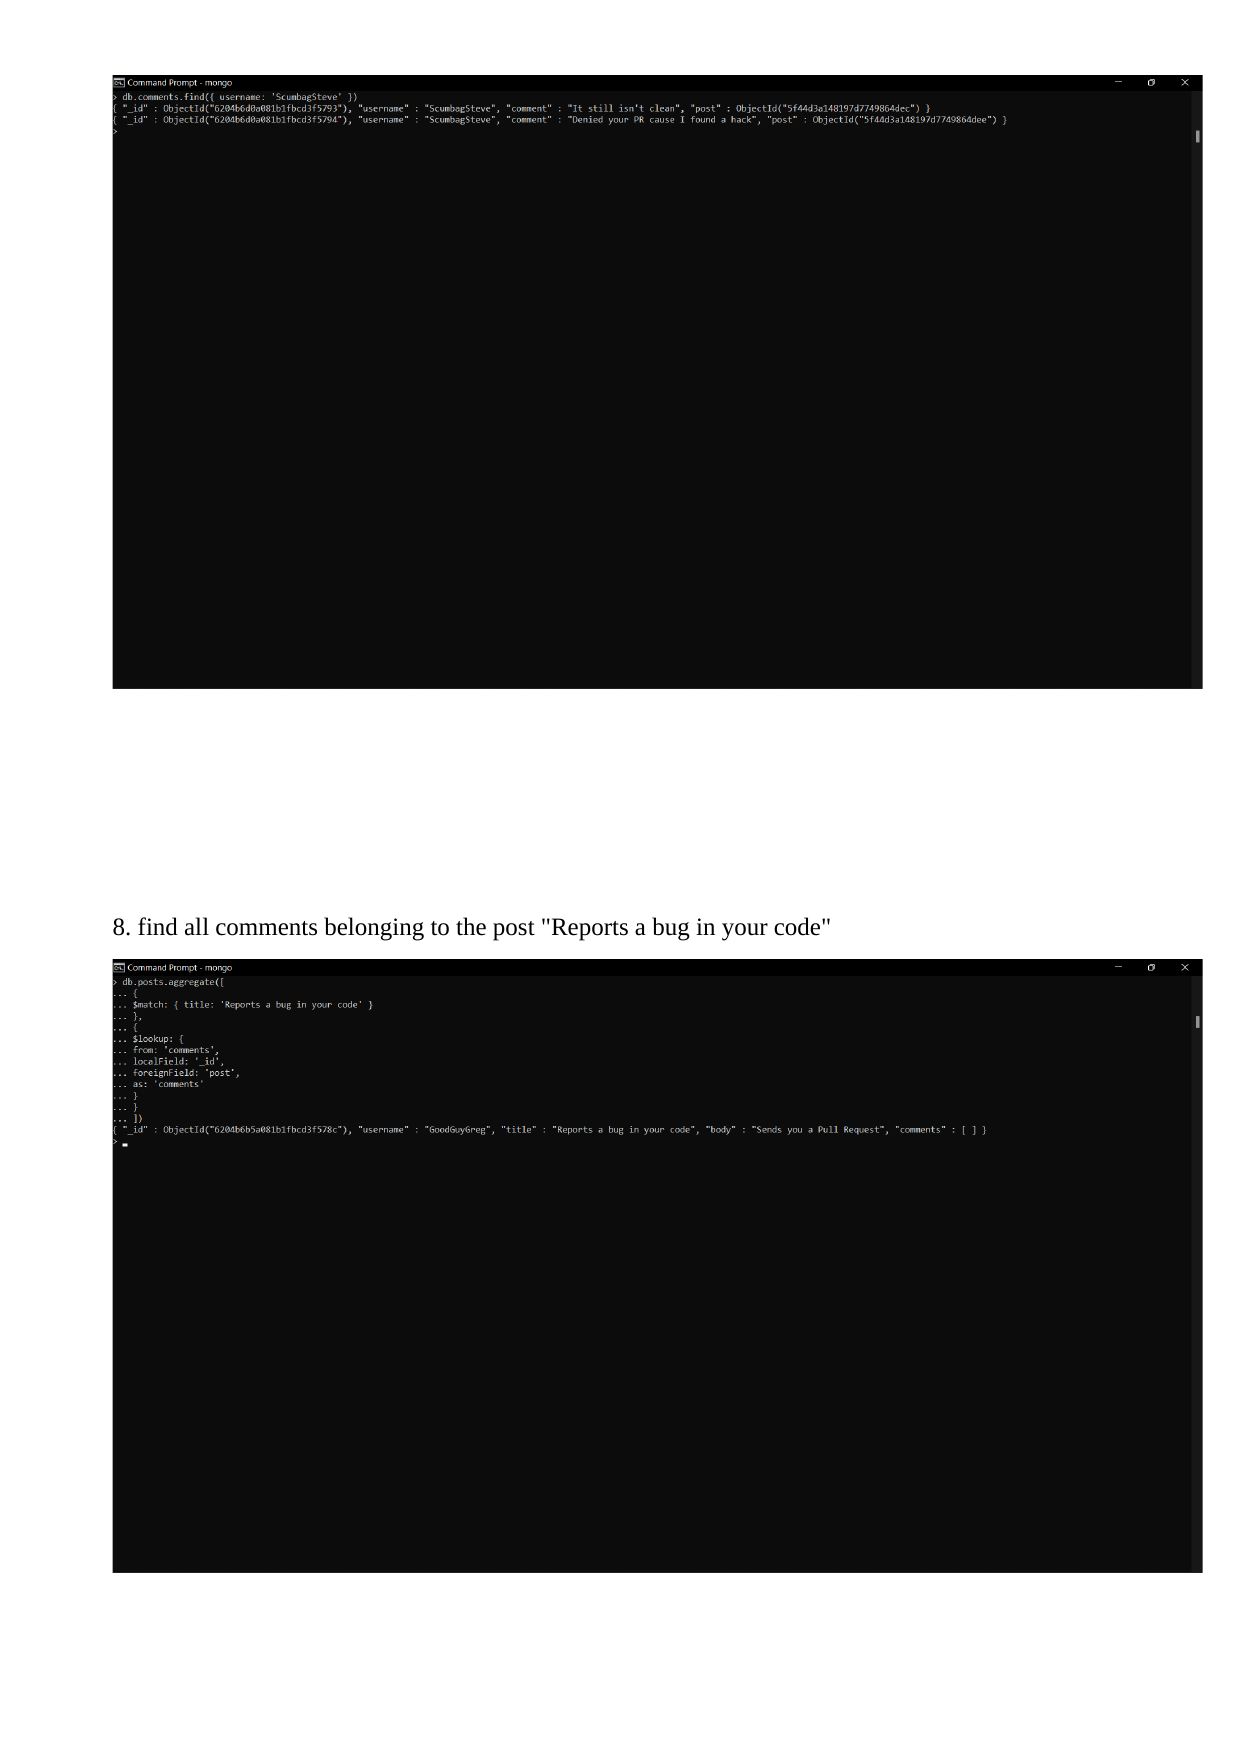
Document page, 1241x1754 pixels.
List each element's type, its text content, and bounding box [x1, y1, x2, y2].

picture [112, 959, 1203, 1573]
text 8. find all comments belonging to the post "Reports a bug in your code" [112, 912, 1165, 941]
picture [112, 75, 1203, 689]
